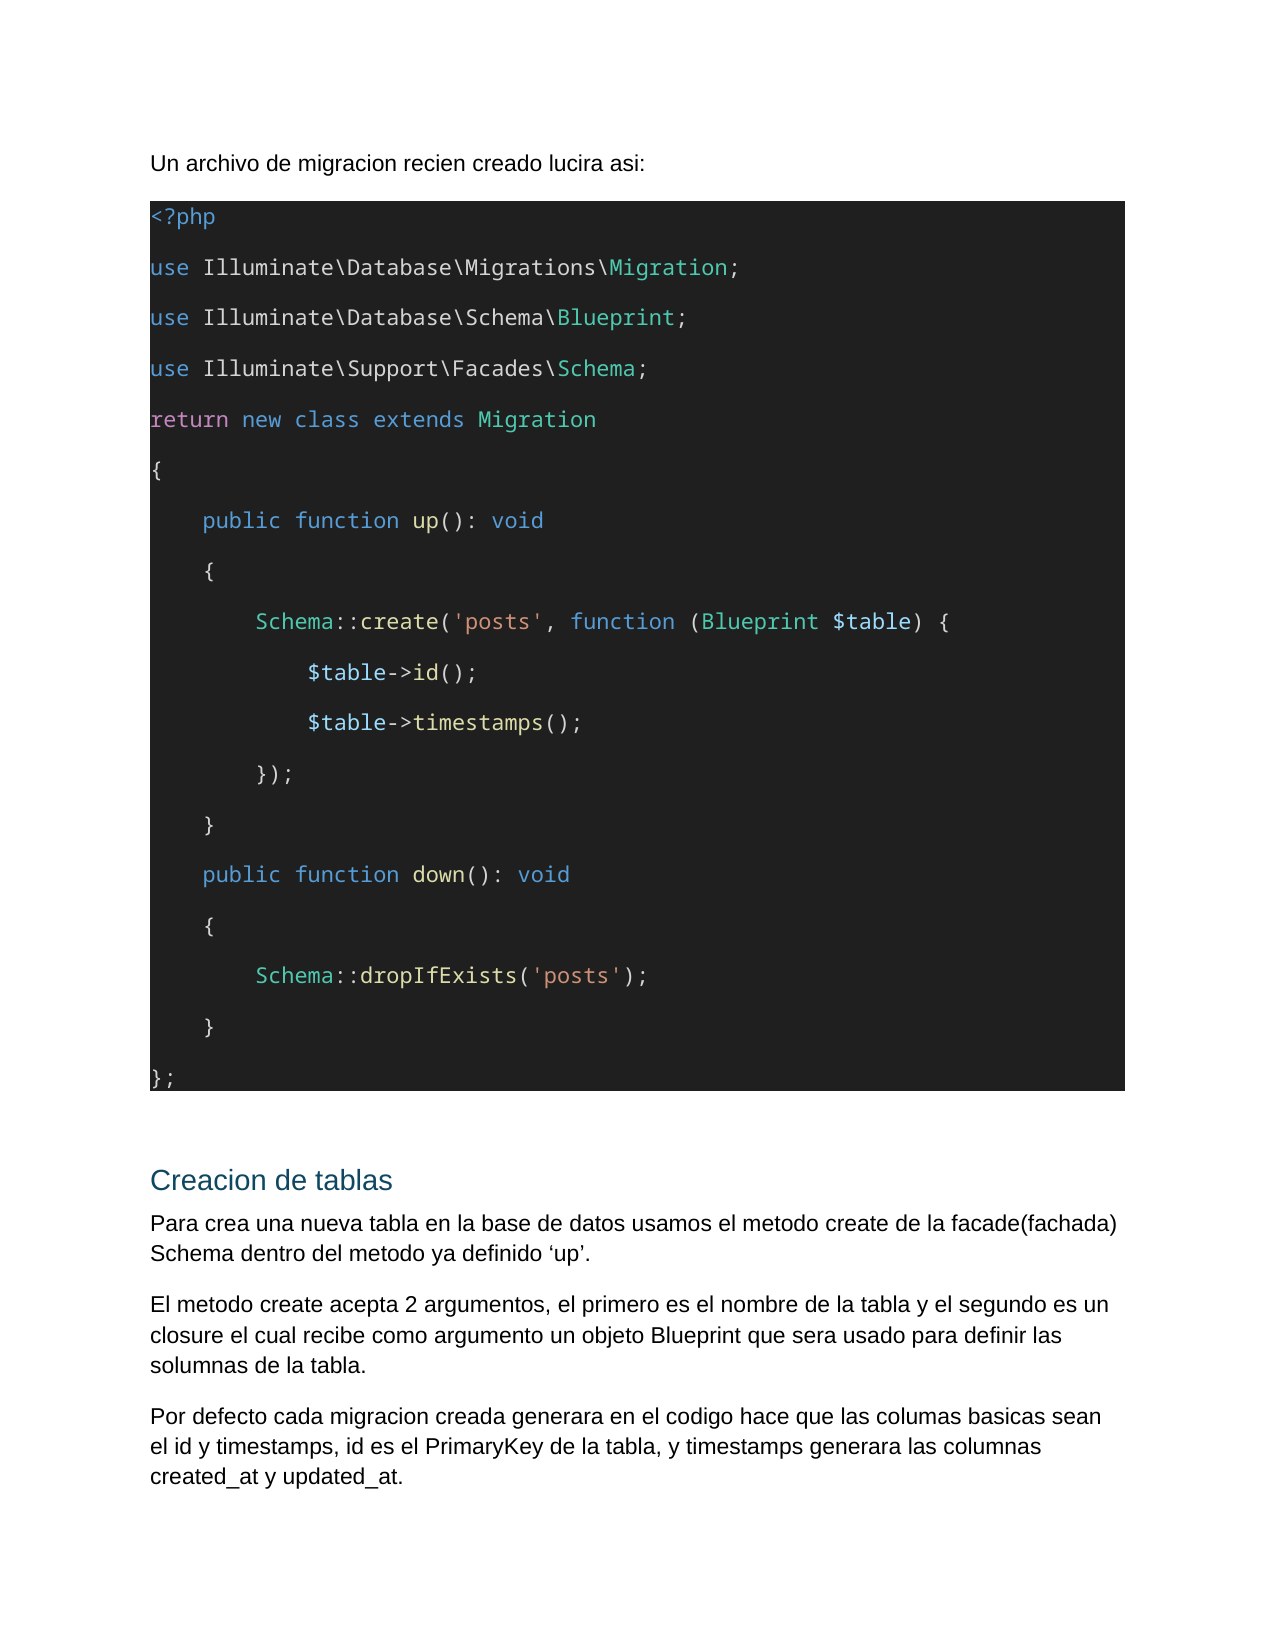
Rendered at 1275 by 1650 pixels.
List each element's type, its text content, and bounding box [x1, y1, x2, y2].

text $table->timestamps(); [150, 707, 1125, 737]
text El metodo create acepta 2 argumentos, el primero es el nombre de la tabla y el segundo es un closure el cual recibe como argumento un objeto Blueprint que sera usado para definir las solumnas de la tabla. [150, 1291, 1125, 1378]
text Schema::dropIfExists('posts'); [150, 960, 1125, 990]
text { [150, 454, 1125, 484]
text <?php [150, 201, 1125, 231]
text Schema::create('posts', function (Blueprint $table) { [150, 606, 1125, 636]
text return new class extends Migration [150, 403, 1125, 433]
text Un archivo de migracion recien creado lucira asi: [150, 150, 1125, 176]
text }); [150, 758, 1125, 788]
text }; [150, 1062, 1125, 1091]
text } [150, 1011, 1125, 1041]
subtitle Creacion de tablas [150, 1163, 1125, 1197]
text use Illuminate\Database\Migrations\Migration; [150, 252, 1125, 281]
text Para crea una nueva tabla en la base de datos usamos el metodo create de la facade(fachada) Schema dentro del metodo ya definido ‘up’. [150, 1210, 1125, 1267]
text $table->id(); [150, 657, 1125, 686]
text Por defecto cada migracion creada generara en el codigo hace que las columas basicas sean el id y timestamps, id es el PrimaryKey de la tabla, y timestamps generara las columnas created_at y updated_at. [150, 1403, 1125, 1490]
text use Illuminate\Support\Facades\Schema; [150, 353, 1125, 383]
text public function up(): void [150, 505, 1125, 534]
text use Illuminate\Database\Schema\Blueprint; [150, 302, 1125, 332]
text { [150, 910, 1125, 939]
text public function down(): void [150, 859, 1125, 889]
text { [150, 555, 1125, 585]
text } [150, 808, 1125, 838]
